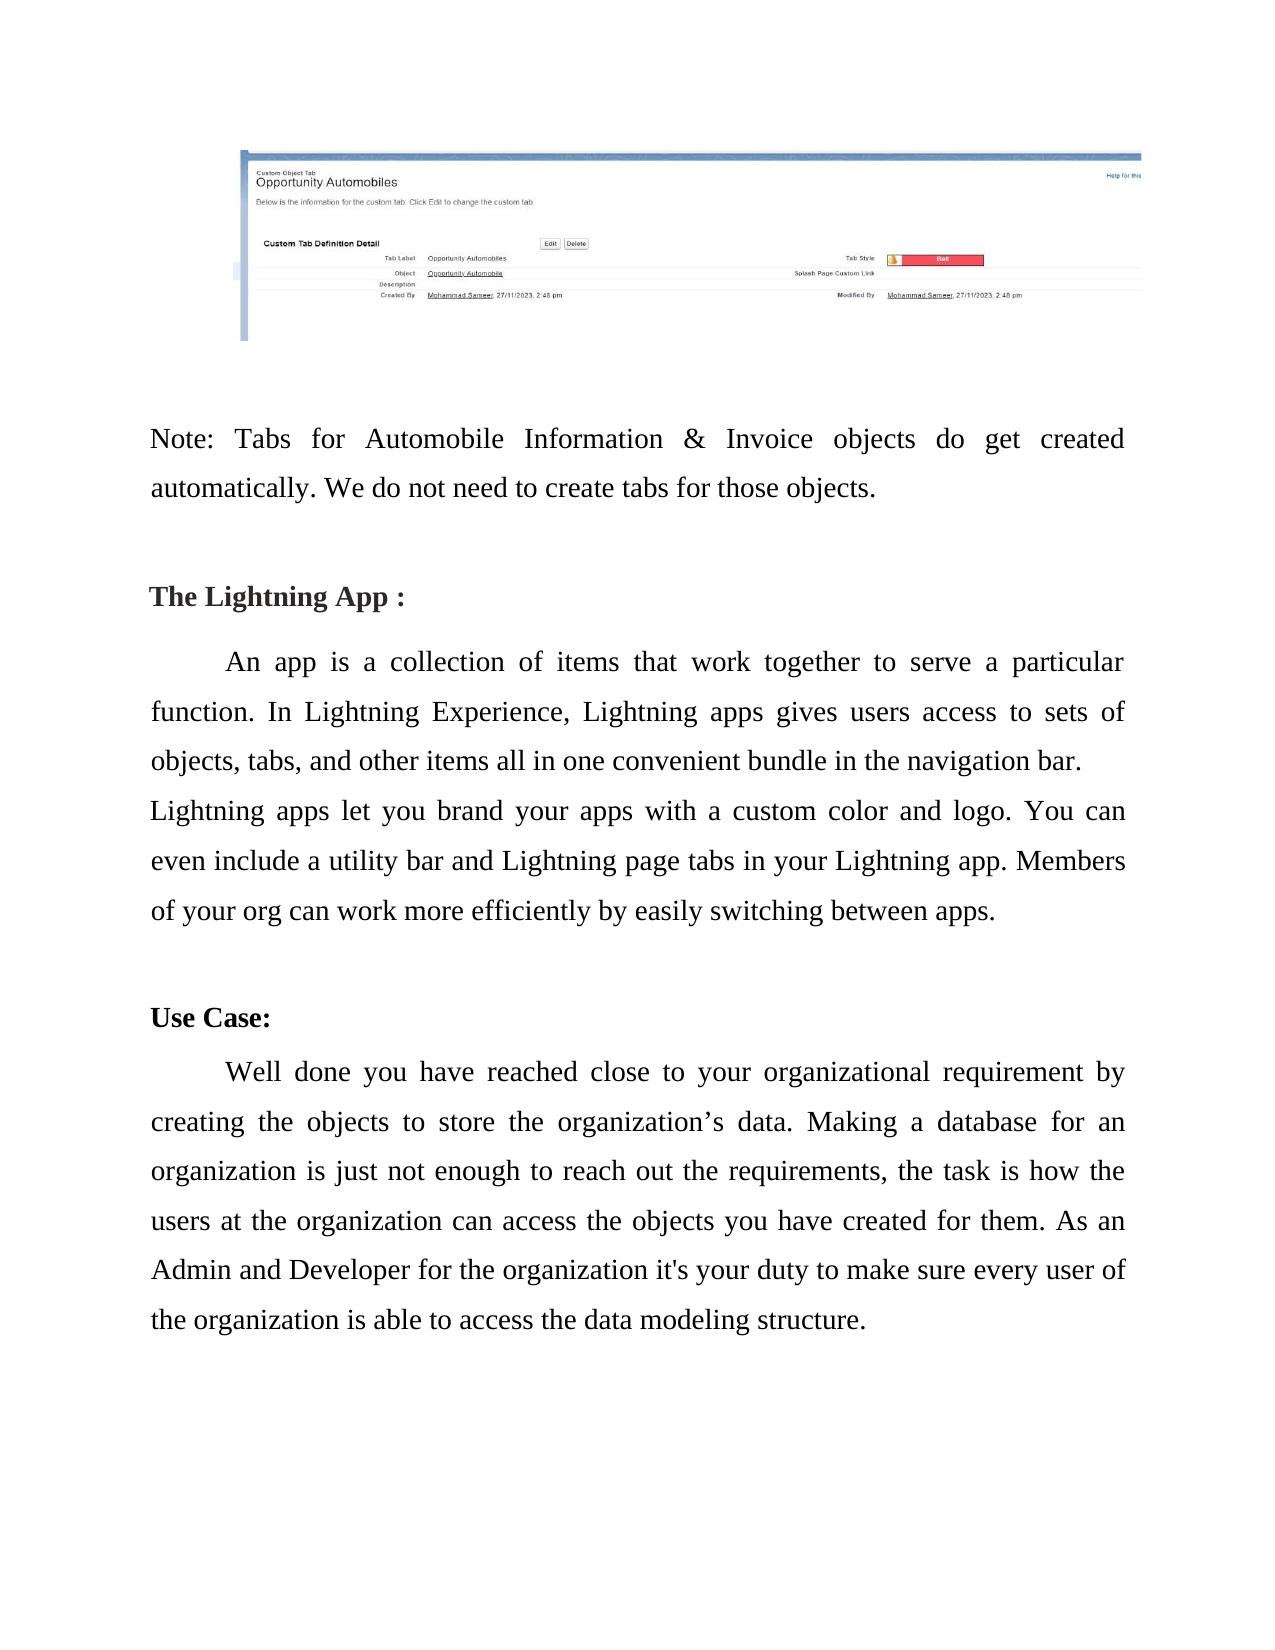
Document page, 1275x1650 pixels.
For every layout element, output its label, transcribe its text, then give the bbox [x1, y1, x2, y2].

text Note: Tabs for Automobile Information & Invoice objects do get created automatically. We do not need to create tabs for those objects. [149, 421, 1126, 504]
text Use Case: [150, 1001, 1229, 1034]
text An app is a collection of items that work together to serve a particular function. In Lightning Experience, Lightning apps gives users access to sets of objects, tabs, and other items all in one convenient bundle in the navigation bar. [151, 644, 1126, 777]
text Lightning apps let you brand your apps with a custom color and logo. You can even include a utility bar and Lightning page tabs in your Lightning app. Members of your org can work more efficiently by easily switching between apps. [149, 793, 1126, 927]
text Well done you have reached close to your organizational requirement by creating the objects to store the organization’s data. Making a database for an organization is just not enough to reach out the requirements, the task is how the users at the organization can access the objects you have created for them. As an Admin and Developer for the organization it's your duty to make sure every user of the organization is able to access the data modeling structure. [151, 1054, 1126, 1336]
text The Lightning App : [148, 579, 1229, 612]
picture [232, 150, 1142, 341]
